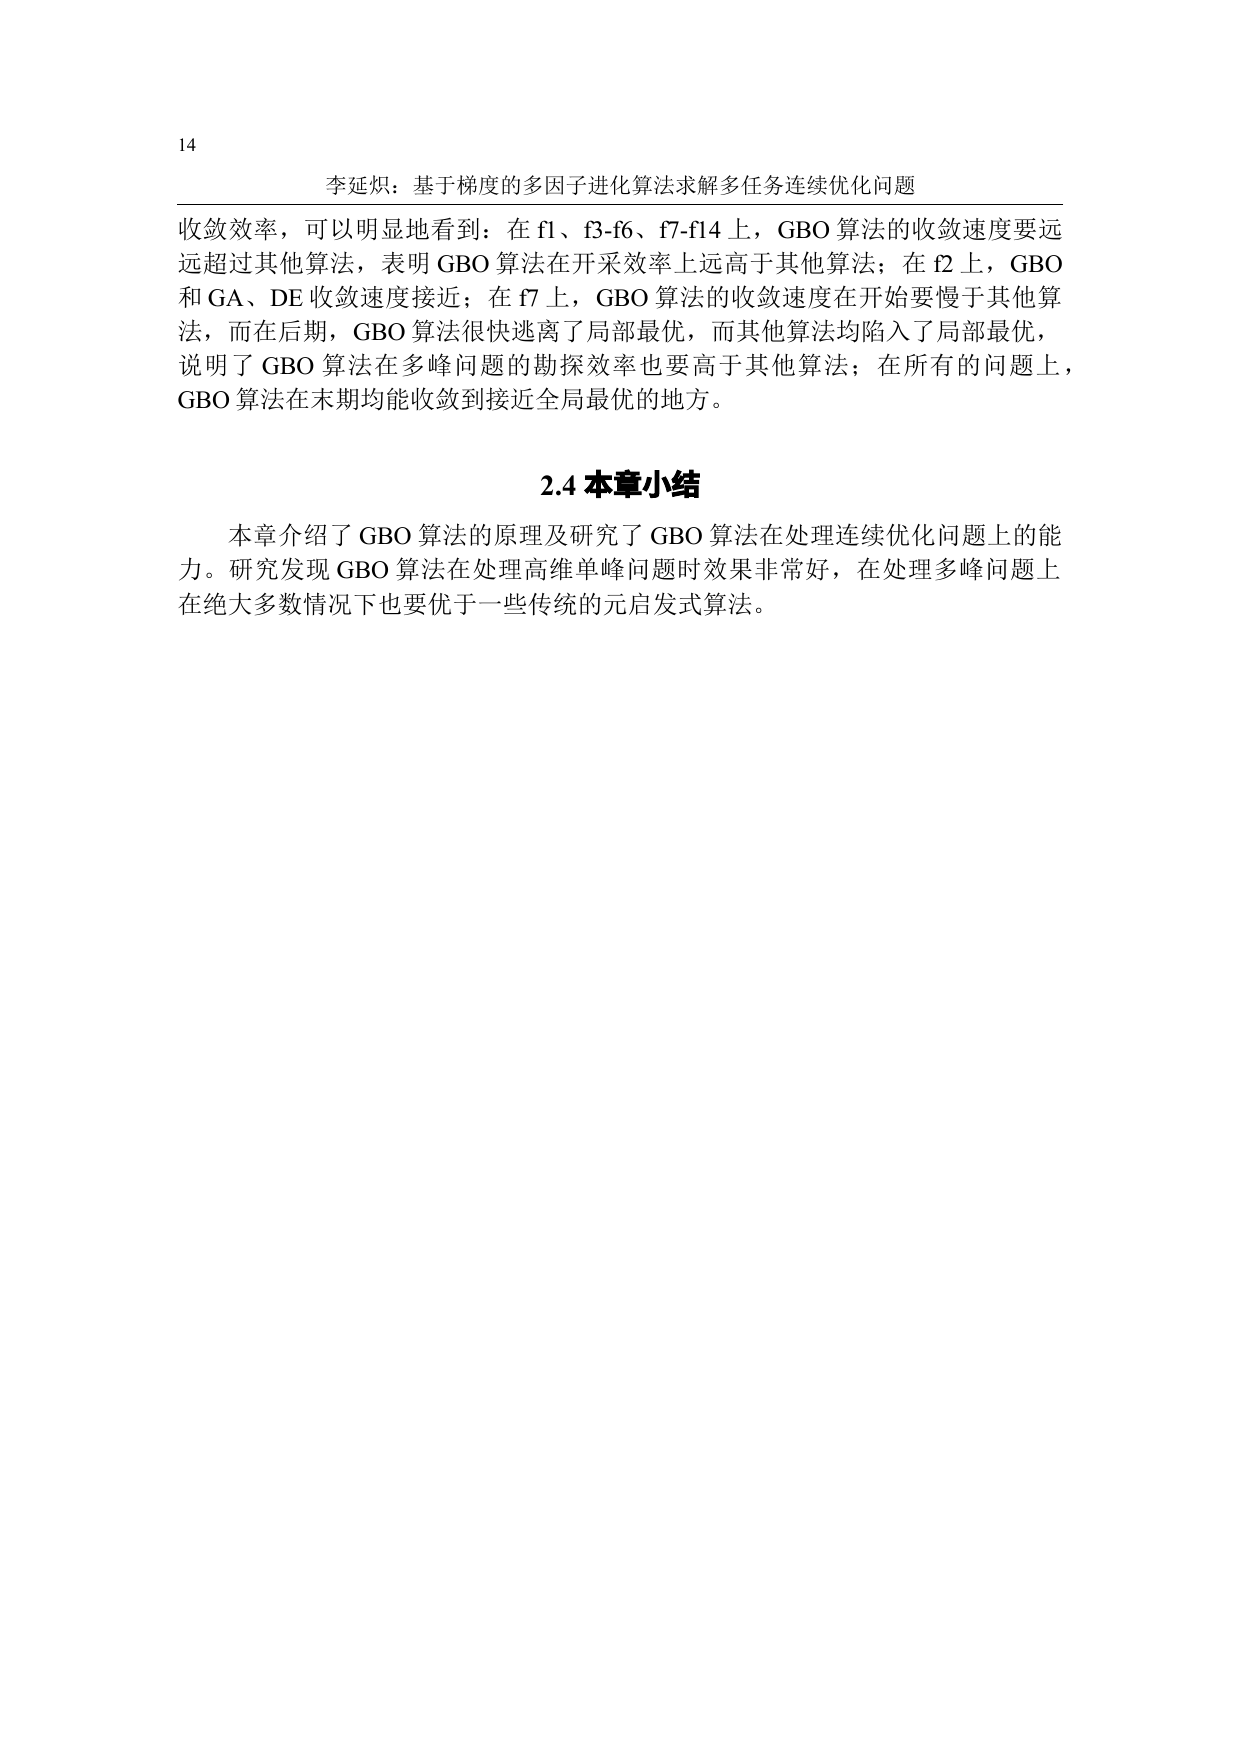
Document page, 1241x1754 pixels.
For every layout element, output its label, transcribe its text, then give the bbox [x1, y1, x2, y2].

text 本章介绍了GBO算法的原理及研究了GBO算法在处理连续优化问题上的能力。研究发现GBO算法在处理高维单峰问题时效果非常好，在处理多峰问题上在绝大多数情况下也要优于一些传统的元启发式算法。 [177, 517, 1063, 619]
subtitle 本章小结 [177, 449, 1063, 517]
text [177, 212, 1063, 416]
